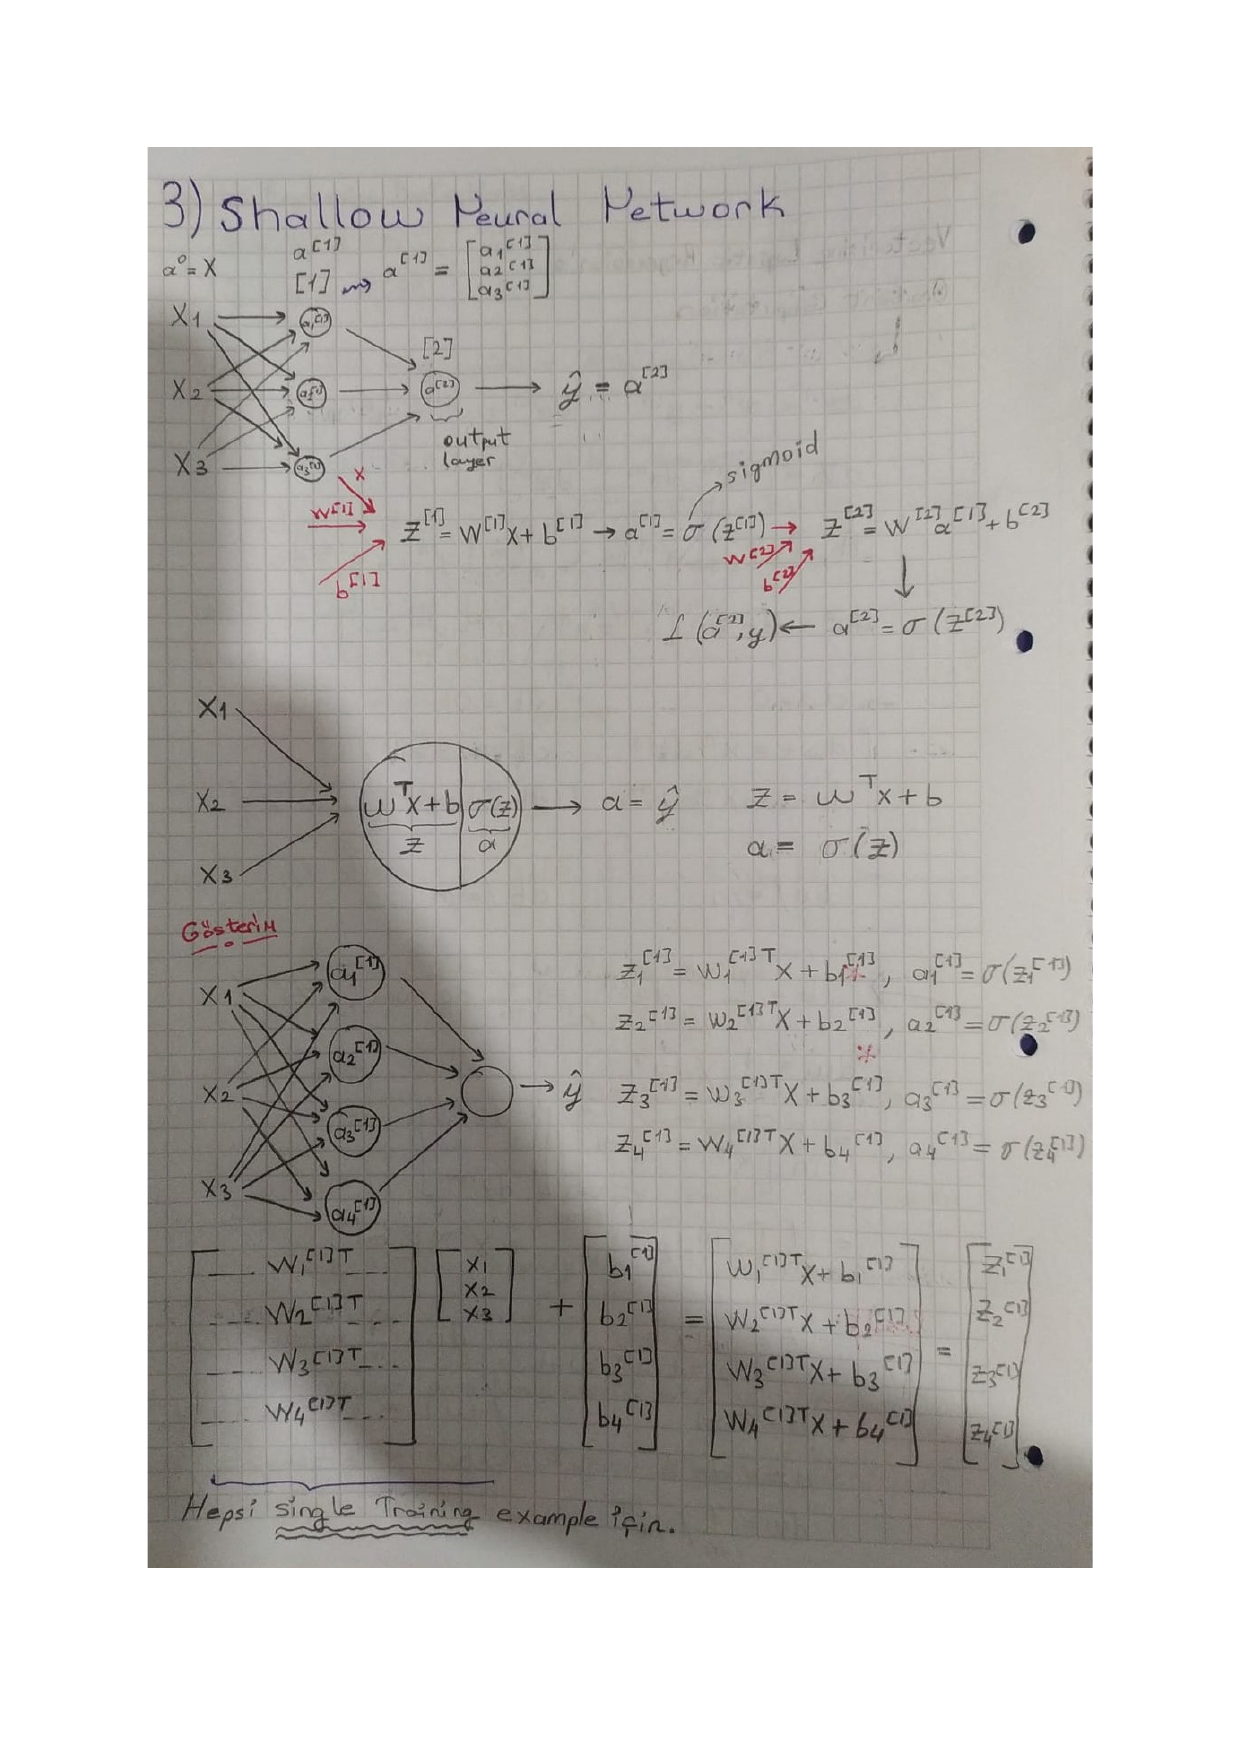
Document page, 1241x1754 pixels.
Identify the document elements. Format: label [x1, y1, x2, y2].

picture [147, 147, 1093, 1568]
